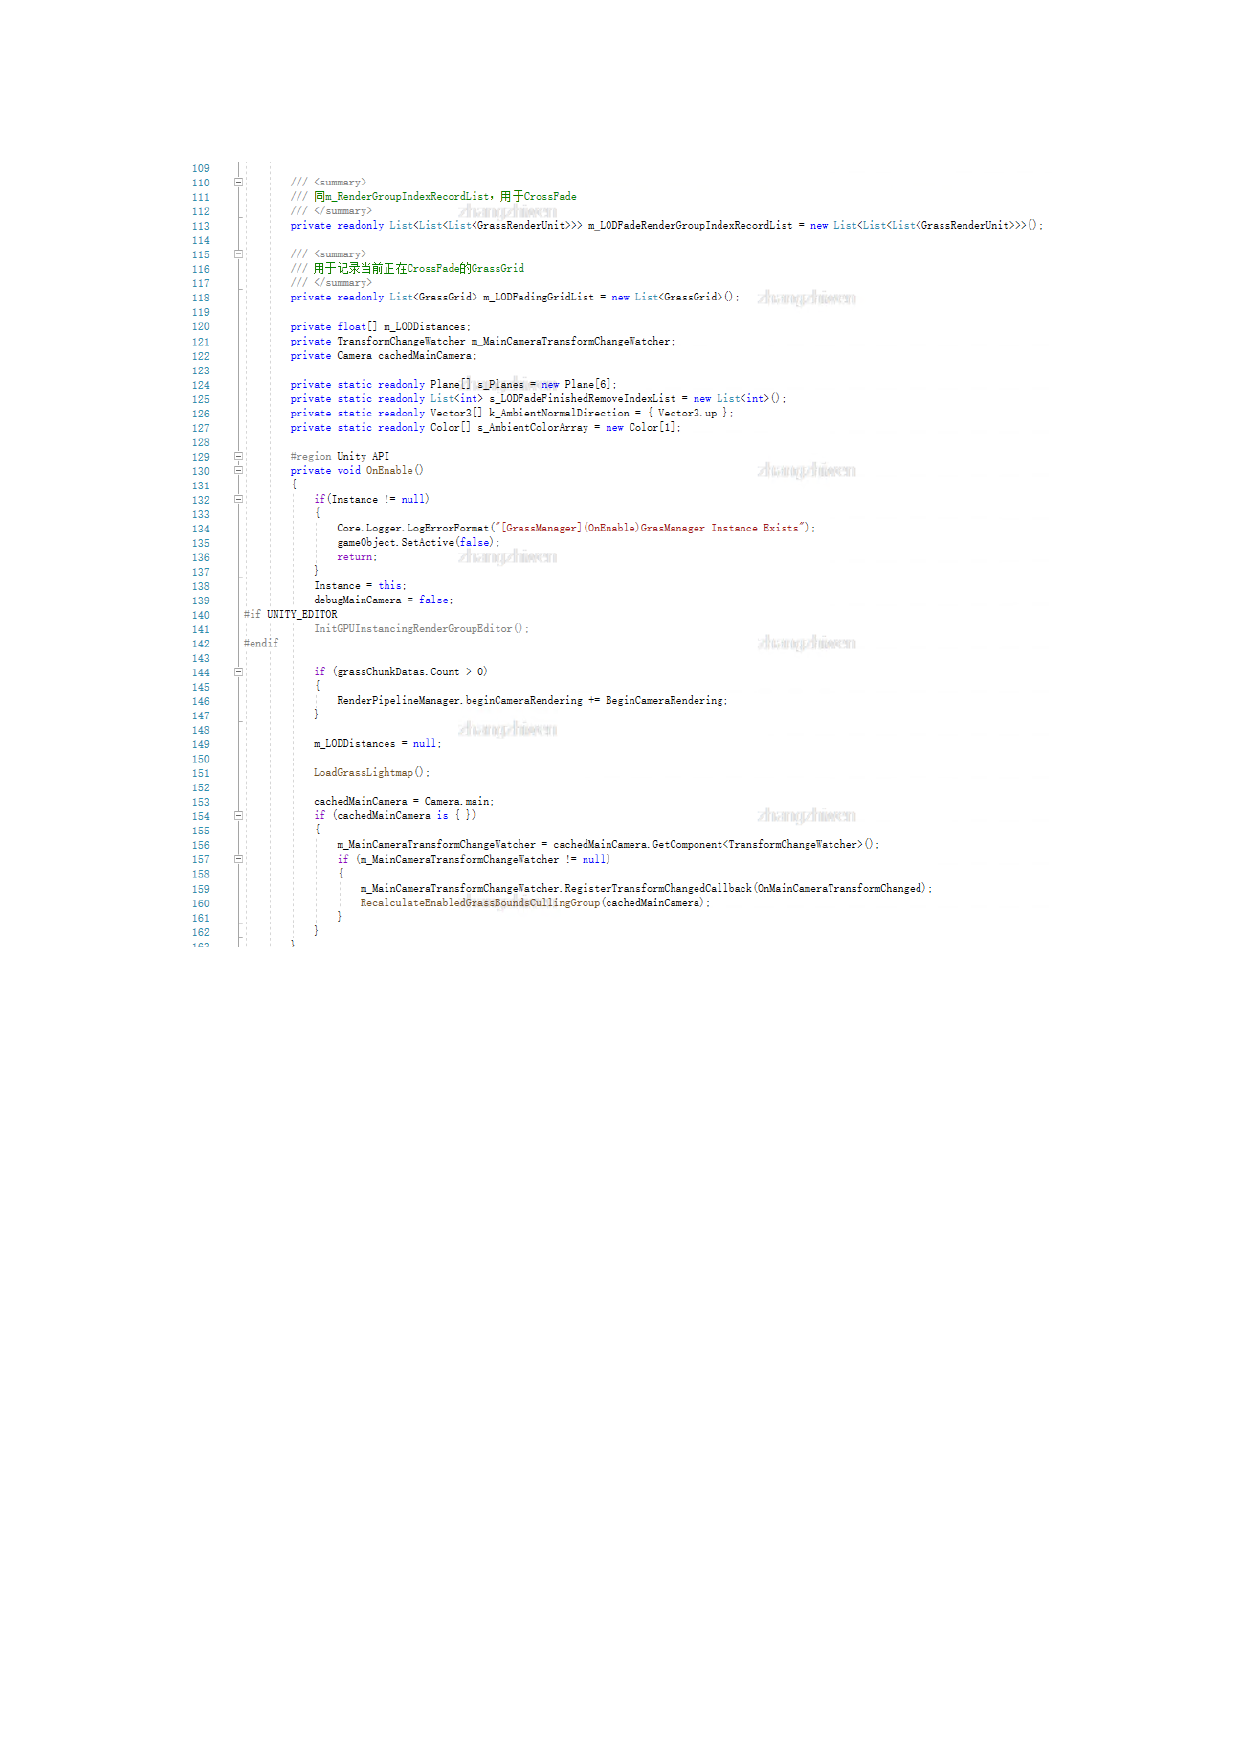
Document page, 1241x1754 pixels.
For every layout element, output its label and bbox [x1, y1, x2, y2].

picture [187, 162, 1052, 947]
